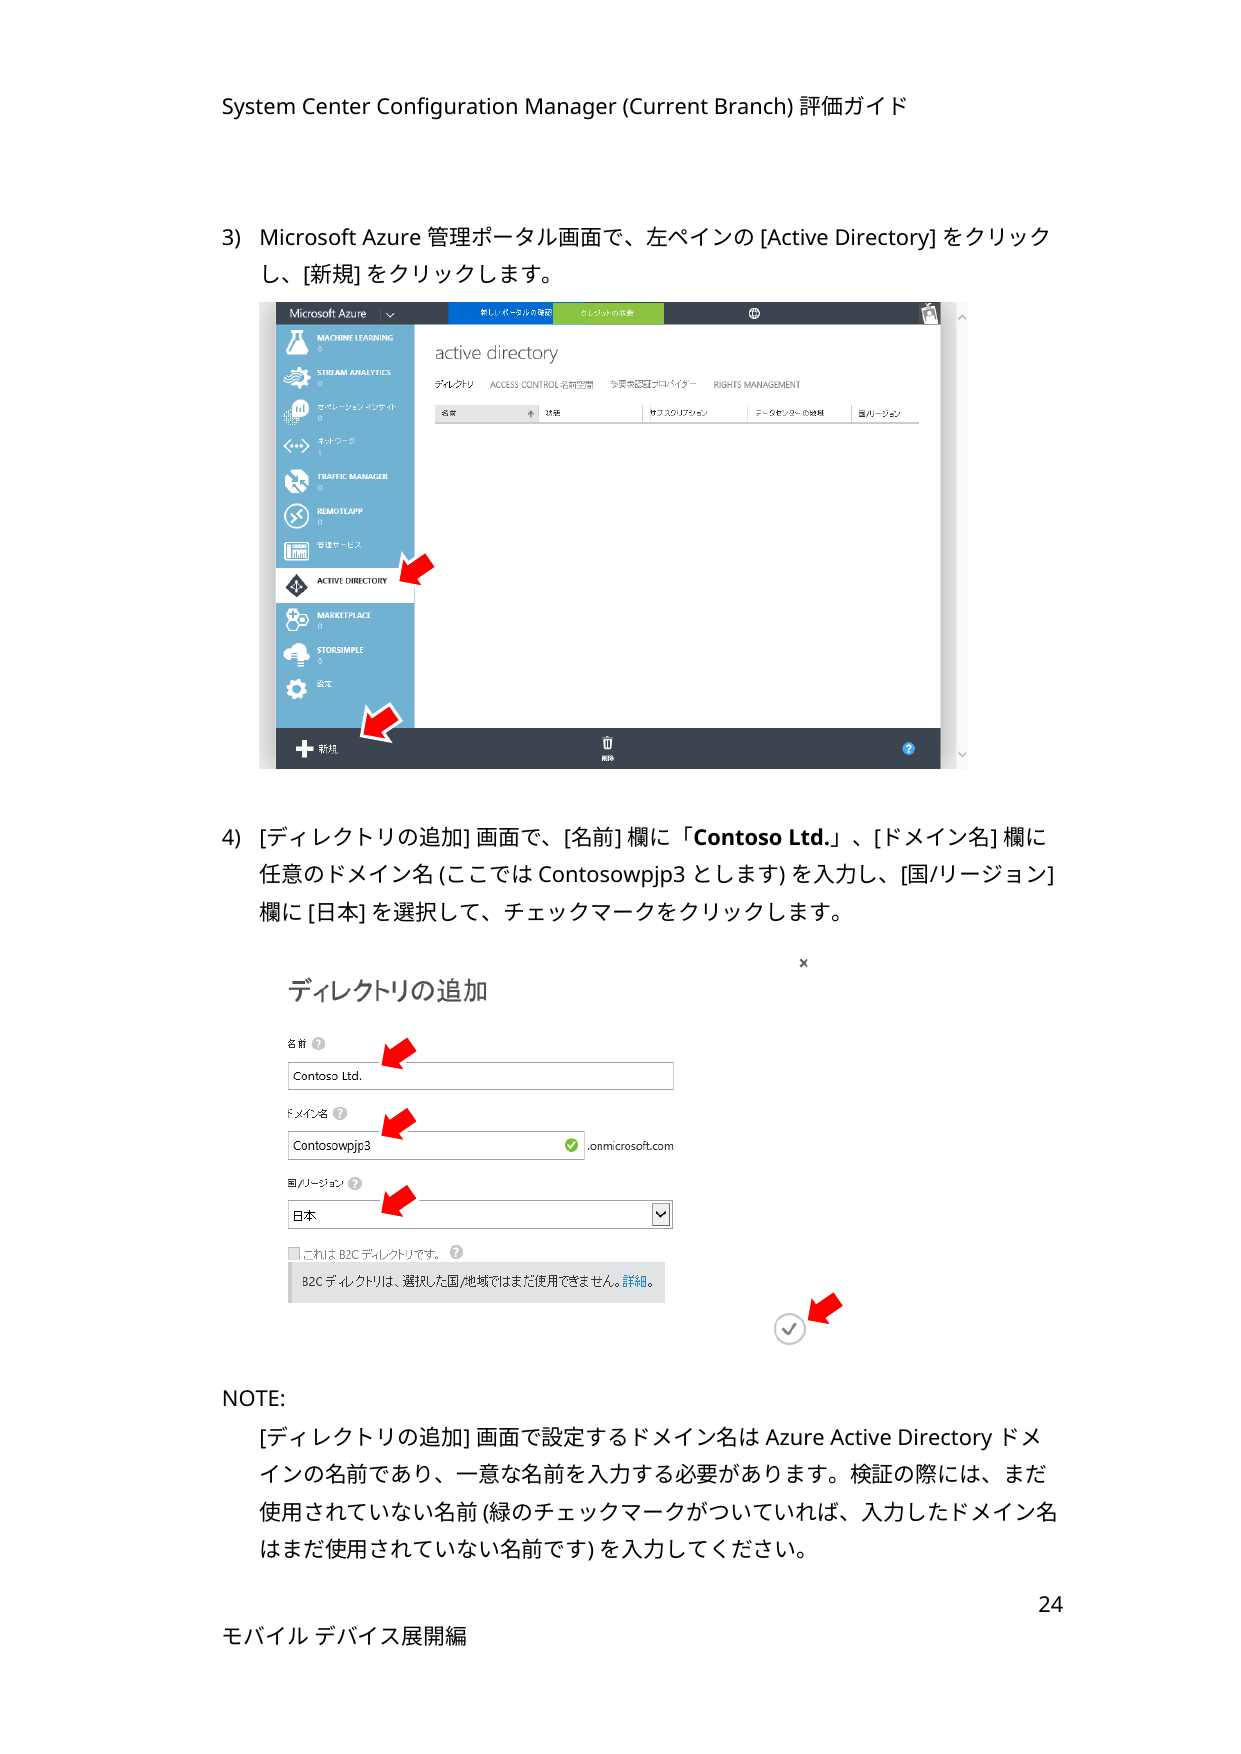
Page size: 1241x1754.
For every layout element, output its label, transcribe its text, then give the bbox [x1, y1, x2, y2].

list [ディレクトリの追加] 画面で、[名前] 欄に「Contoso Ltd.」、[ドメイン名] 欄に任意のドメイン名 (ここでは Contosowpjp3 とします) を入力し、[国/リージョン] 欄に [日本] を選択して、チェックマークをクリックします。 [222, 817, 1063, 929]
picture [259, 943, 820, 1365]
text NOTE: [222, 1379, 1063, 1417]
list Microsoft Azure 管理ポータル画面で、左ペインの [Active Directory] をクリックし、[新規] をクリックします。 [222, 217, 1063, 292]
picture [259, 302, 968, 769]
text [ディレクトリの追加] 画面で設定するドメイン名は Azure Active Directory ドメインの名前であり、一意な名前を入力する必要があります。検証の際には、まだ使用されていない名前 (緑のチェックマークがついていれば、入力したドメイン名はまだ使用されていない名前です) を入力してください。 [259, 1417, 1063, 1567]
